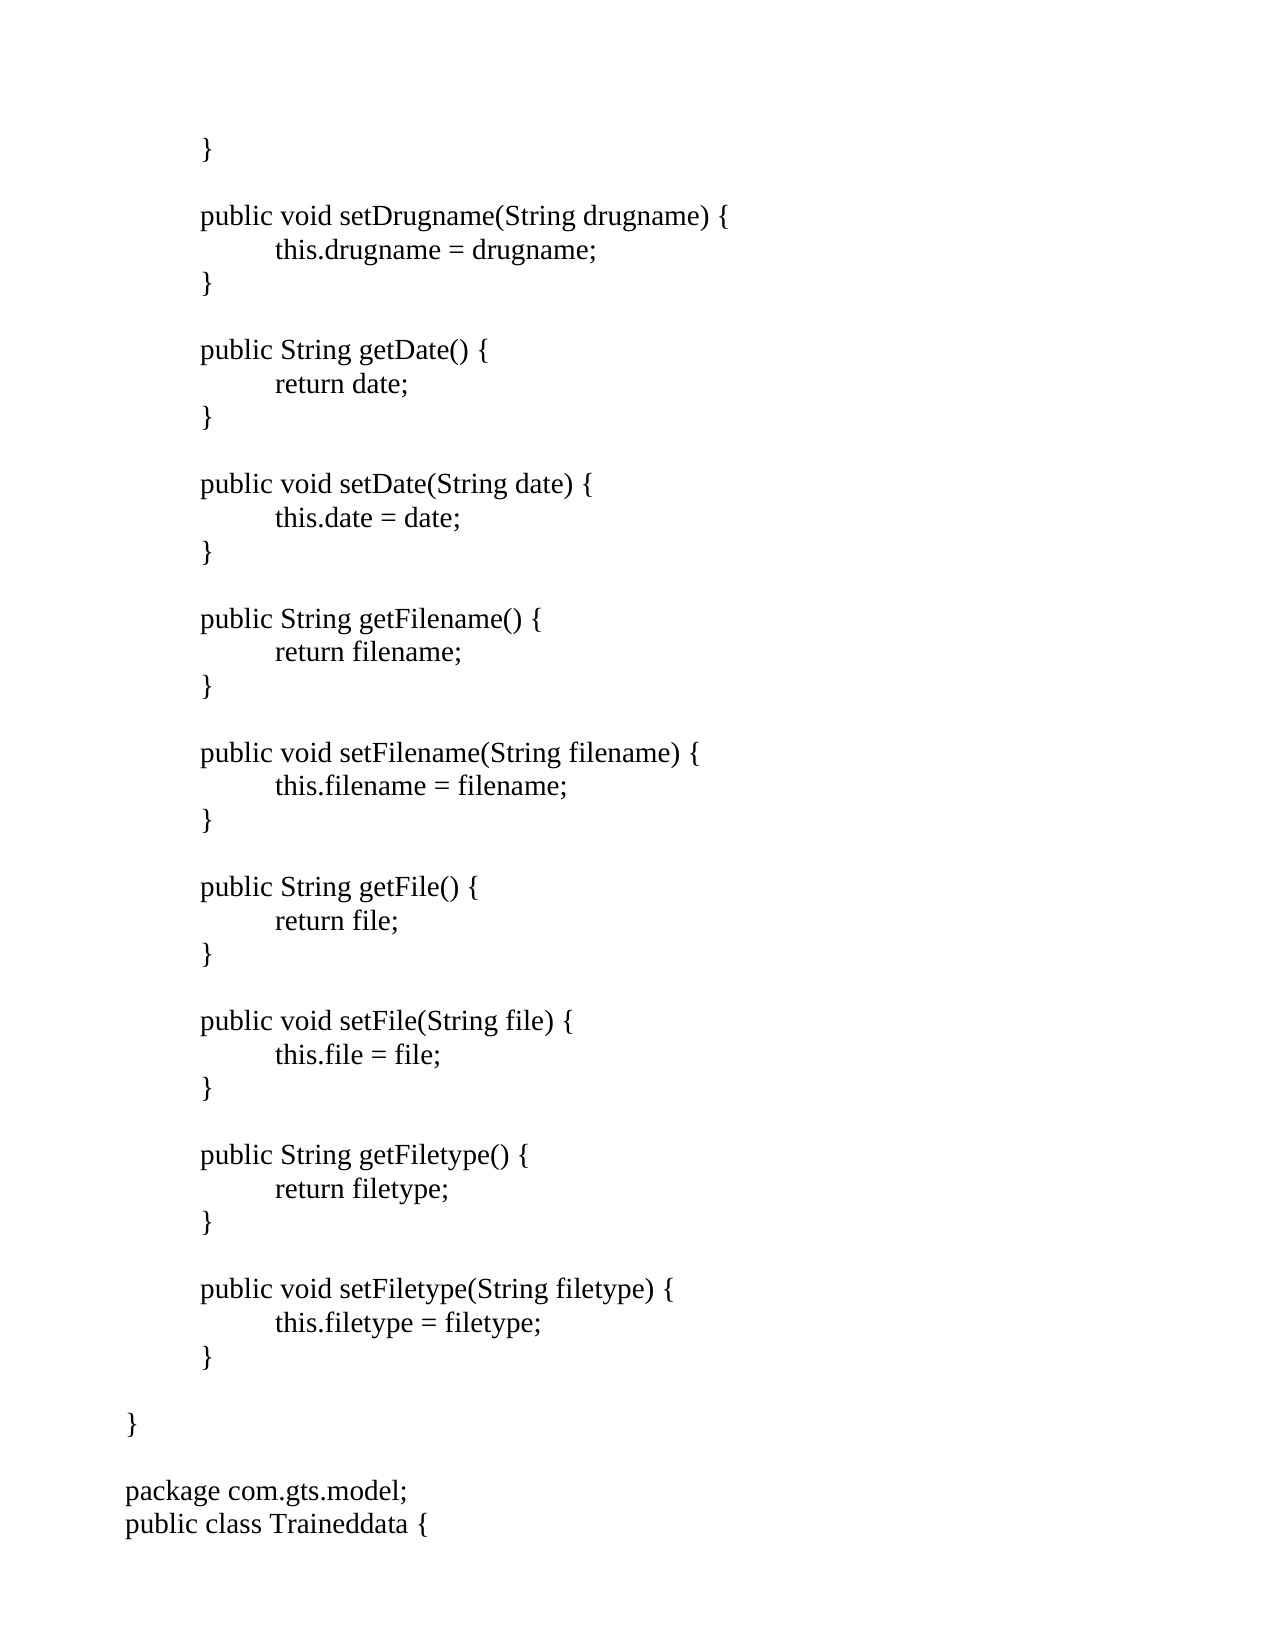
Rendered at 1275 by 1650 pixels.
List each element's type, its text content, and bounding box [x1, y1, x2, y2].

text public void setFiletype(String filetype) { [125, 1272, 1137, 1305]
text } [125, 1204, 1137, 1238]
text public String getDate() { [125, 332, 1137, 366]
text this.drugname = drugname; [125, 232, 1137, 265]
text } [125, 668, 1137, 701]
text public void setFilename(String filename) { [125, 735, 1137, 768]
text this.filename = filename; [125, 768, 1137, 802]
text this.filetype = filetype; [125, 1305, 1137, 1339]
text } [125, 265, 1137, 299]
text package com.gts.model; [125, 1473, 1137, 1506]
text public void setDate(String date) { [125, 467, 1137, 500]
text return filetype; [125, 1171, 1137, 1204]
text public String getFile() { [125, 869, 1137, 903]
text return filename; [125, 634, 1137, 668]
text return date; [125, 366, 1137, 399]
text } [125, 399, 1137, 433]
text return file; [125, 903, 1137, 936]
text } [125, 1406, 1137, 1439]
text this.date = date; [125, 500, 1137, 534]
text } [125, 131, 1137, 165]
text public String getFilename() { [125, 601, 1137, 634]
text public void setDrugname(String drugname) { [125, 198, 1137, 232]
text } [125, 1070, 1137, 1104]
text public void setFile(String file) { [125, 1003, 1137, 1037]
text } [125, 802, 1137, 836]
text this.file = file; [125, 1037, 1137, 1070]
text } [125, 936, 1137, 970]
text public class Traineddata { [125, 1506, 1137, 1540]
text } [125, 534, 1137, 567]
text public String getFiletype() { [125, 1137, 1137, 1171]
text } [125, 1339, 1137, 1372]
